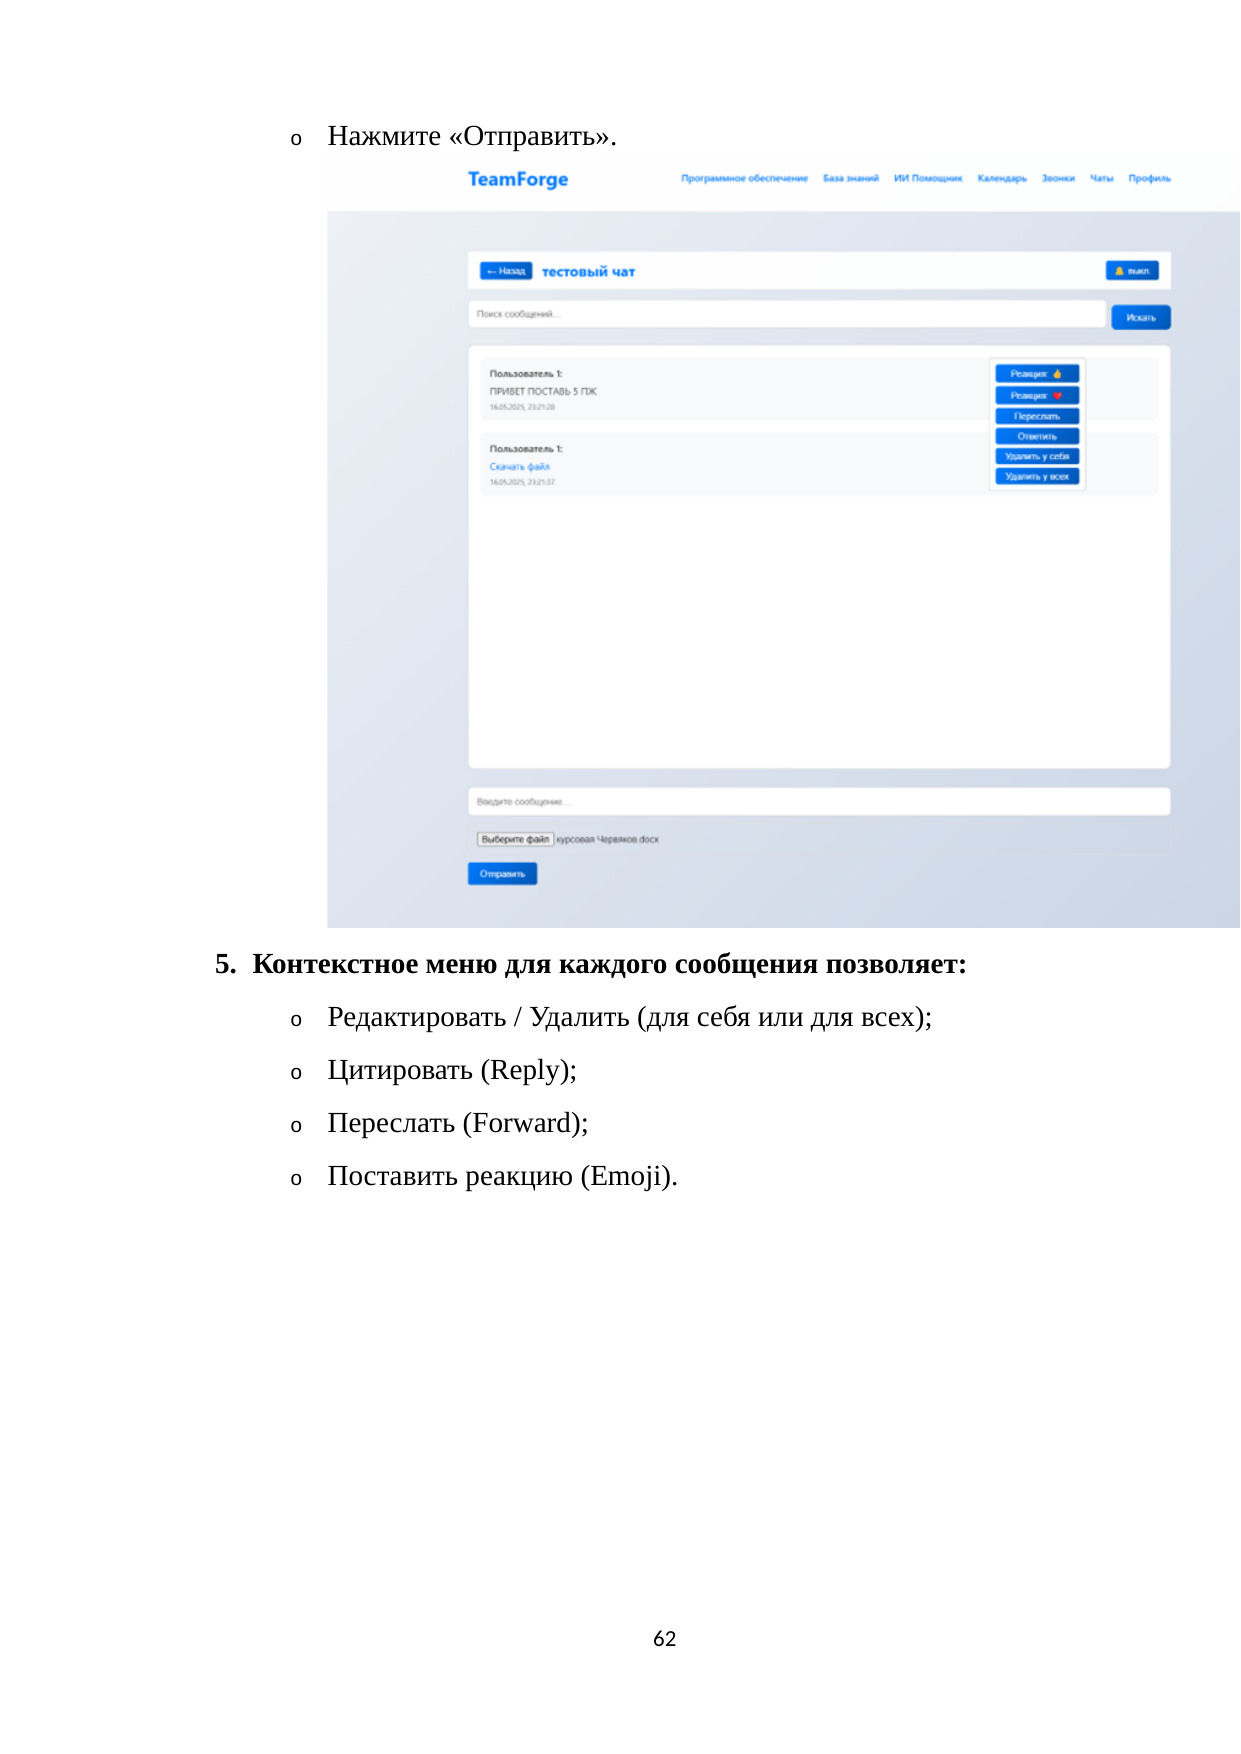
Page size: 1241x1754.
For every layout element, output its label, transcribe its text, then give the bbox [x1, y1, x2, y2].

list Переслать (Forward); [290, 1105, 1152, 1138]
picture [327, 153, 1241, 928]
list Контекстное меню для каждого сообщения позволяет: [215, 947, 1152, 980]
list Цитировать (Reply); [290, 1052, 1152, 1086]
list Поставить реакцию (Emoji). [290, 1158, 1152, 1191]
list Редактировать / Удалить (для себя или для всех); [290, 999, 1152, 1033]
